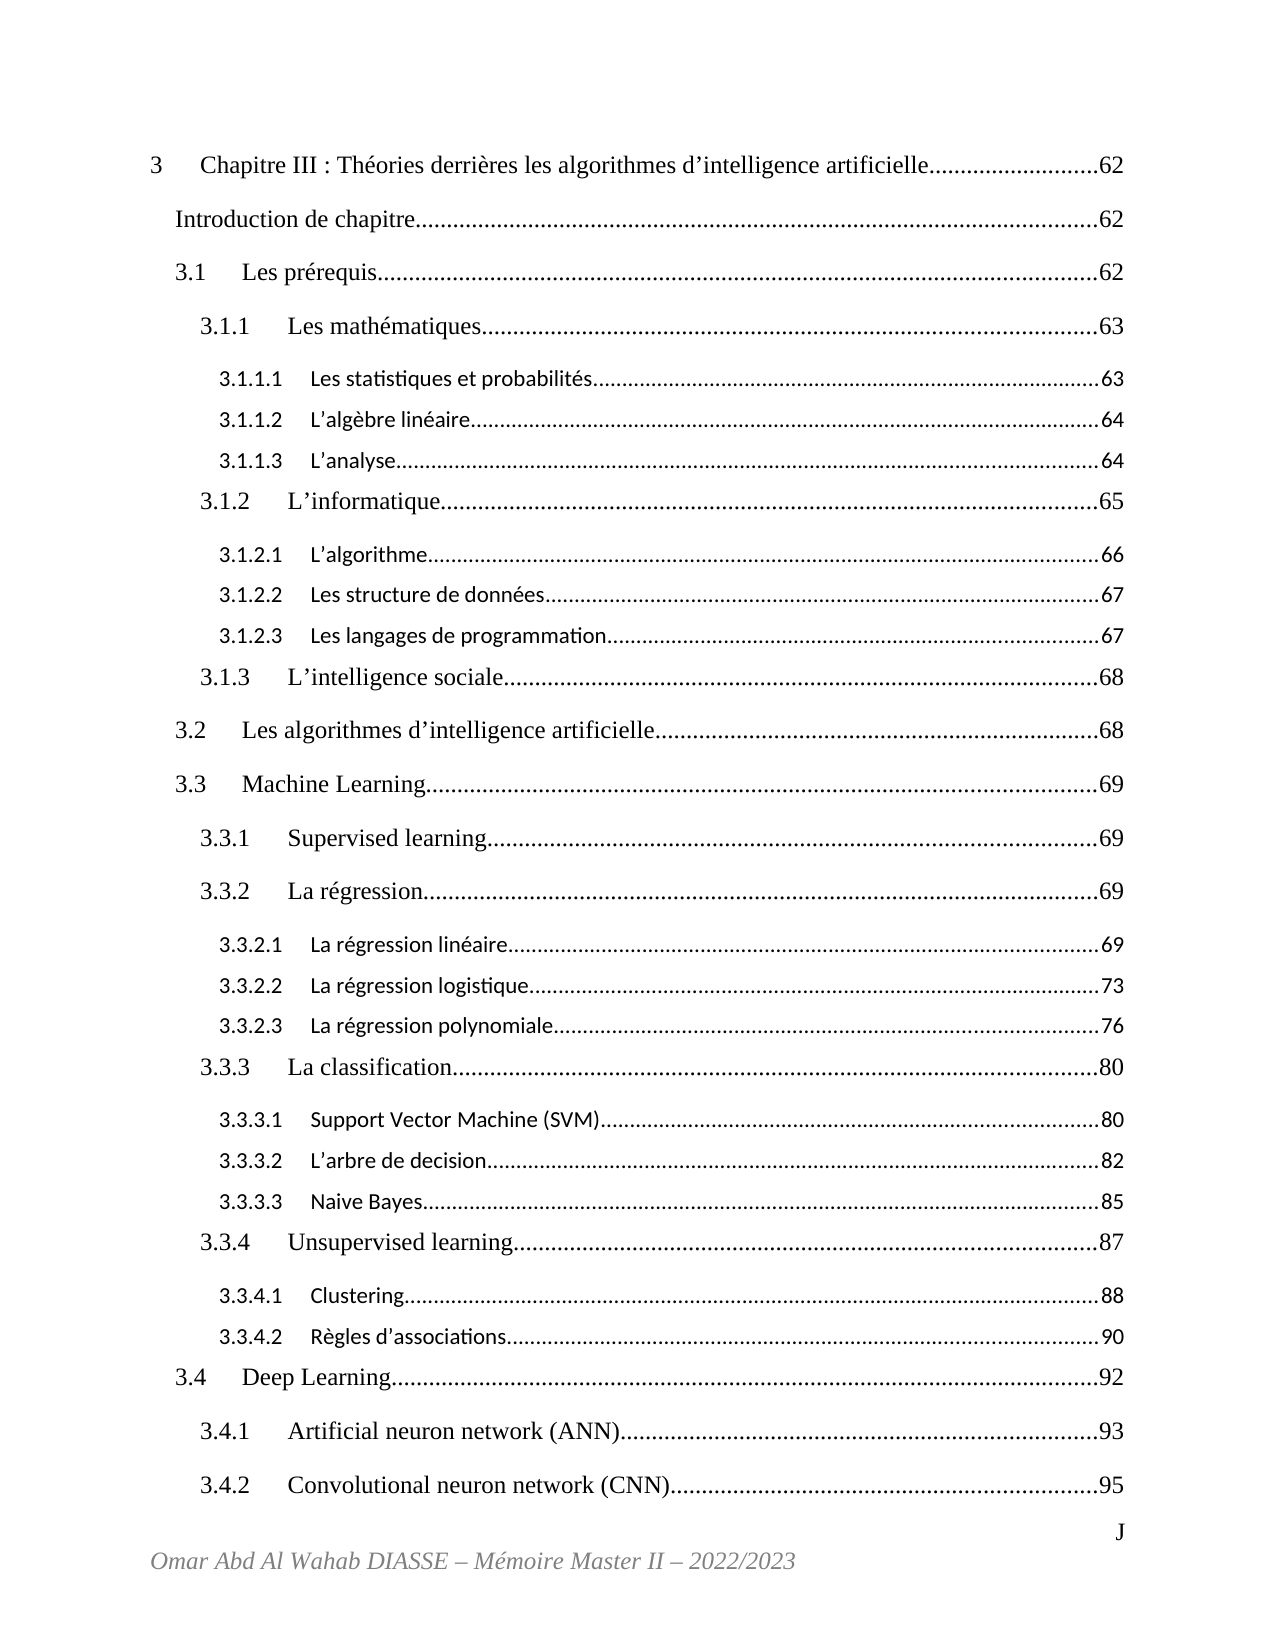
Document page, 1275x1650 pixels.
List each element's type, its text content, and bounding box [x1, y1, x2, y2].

text 3.3.3 La classification 80 [200, 1052, 1125, 1081]
text 3.3.2.1 La régression linéaire 69 [219, 930, 1125, 958]
text 3.1.2.1 L’algorithme 66 [219, 540, 1125, 568]
text 3.1.1.3 L’analyse 64 [219, 446, 1125, 474]
text Introduction de chapitre 62 [175, 204, 1125, 232]
text 3.1.2.2 Les structure de données 67 [219, 581, 1125, 609]
text 3.1.1 Les mathématiques 63 [200, 311, 1125, 339]
text 3.4 Deep Learning 92 [175, 1362, 1125, 1391]
text 3.1.3 L’intelligence sociale 68 [200, 662, 1125, 691]
text 3.3 Machine Learning 69 [175, 769, 1125, 798]
text 3.1 Les prérequis 62 [175, 257, 1125, 286]
text 3.3.3.2 L’arbre de decision 82 [219, 1146, 1125, 1174]
text 3.3.1 Supervised learning 69 [200, 823, 1125, 852]
text 3.3.2.2 La régression logistique 73 [219, 971, 1125, 999]
text 3.4.2 Convolutional neuron network (CNN) 95 [200, 1470, 1125, 1498]
text 3 Chapitre III : Théories derrières les algorithmes d’intelligence artificielle 62 [150, 150, 1125, 179]
text 3.1.1.1 Les statistiques et probabilités 63 [219, 364, 1125, 392]
text 3.4.1 Artificial neuron network (ANN) 93 [200, 1416, 1125, 1445]
text 3.3.2 La régression 69 [200, 876, 1125, 905]
text 3.1.2 L’informatique 65 [200, 486, 1125, 515]
text 3.3.4.1 Clustering 88 [219, 1281, 1125, 1309]
text 3.1.2.3 Les langages de programmation 67 [219, 621, 1125, 649]
text 3.3.3.1 Support Vector Machine (SVM) 80 [219, 1106, 1125, 1134]
text 3.3.4 Unsupervised learning 87 [200, 1227, 1125, 1256]
text 3.3.2.3 La régression polynomiale 76 [219, 1011, 1125, 1039]
text 3.3.3.3 Naive Bayes 85 [219, 1187, 1125, 1215]
text 3.3.4.2 Règles d’associations 90 [219, 1322, 1125, 1350]
text 3.1.1.2 L’algèbre linéaire 64 [219, 405, 1125, 433]
text 3.2 Les algorithmes d’intelligence artificielle 68 [175, 716, 1125, 744]
